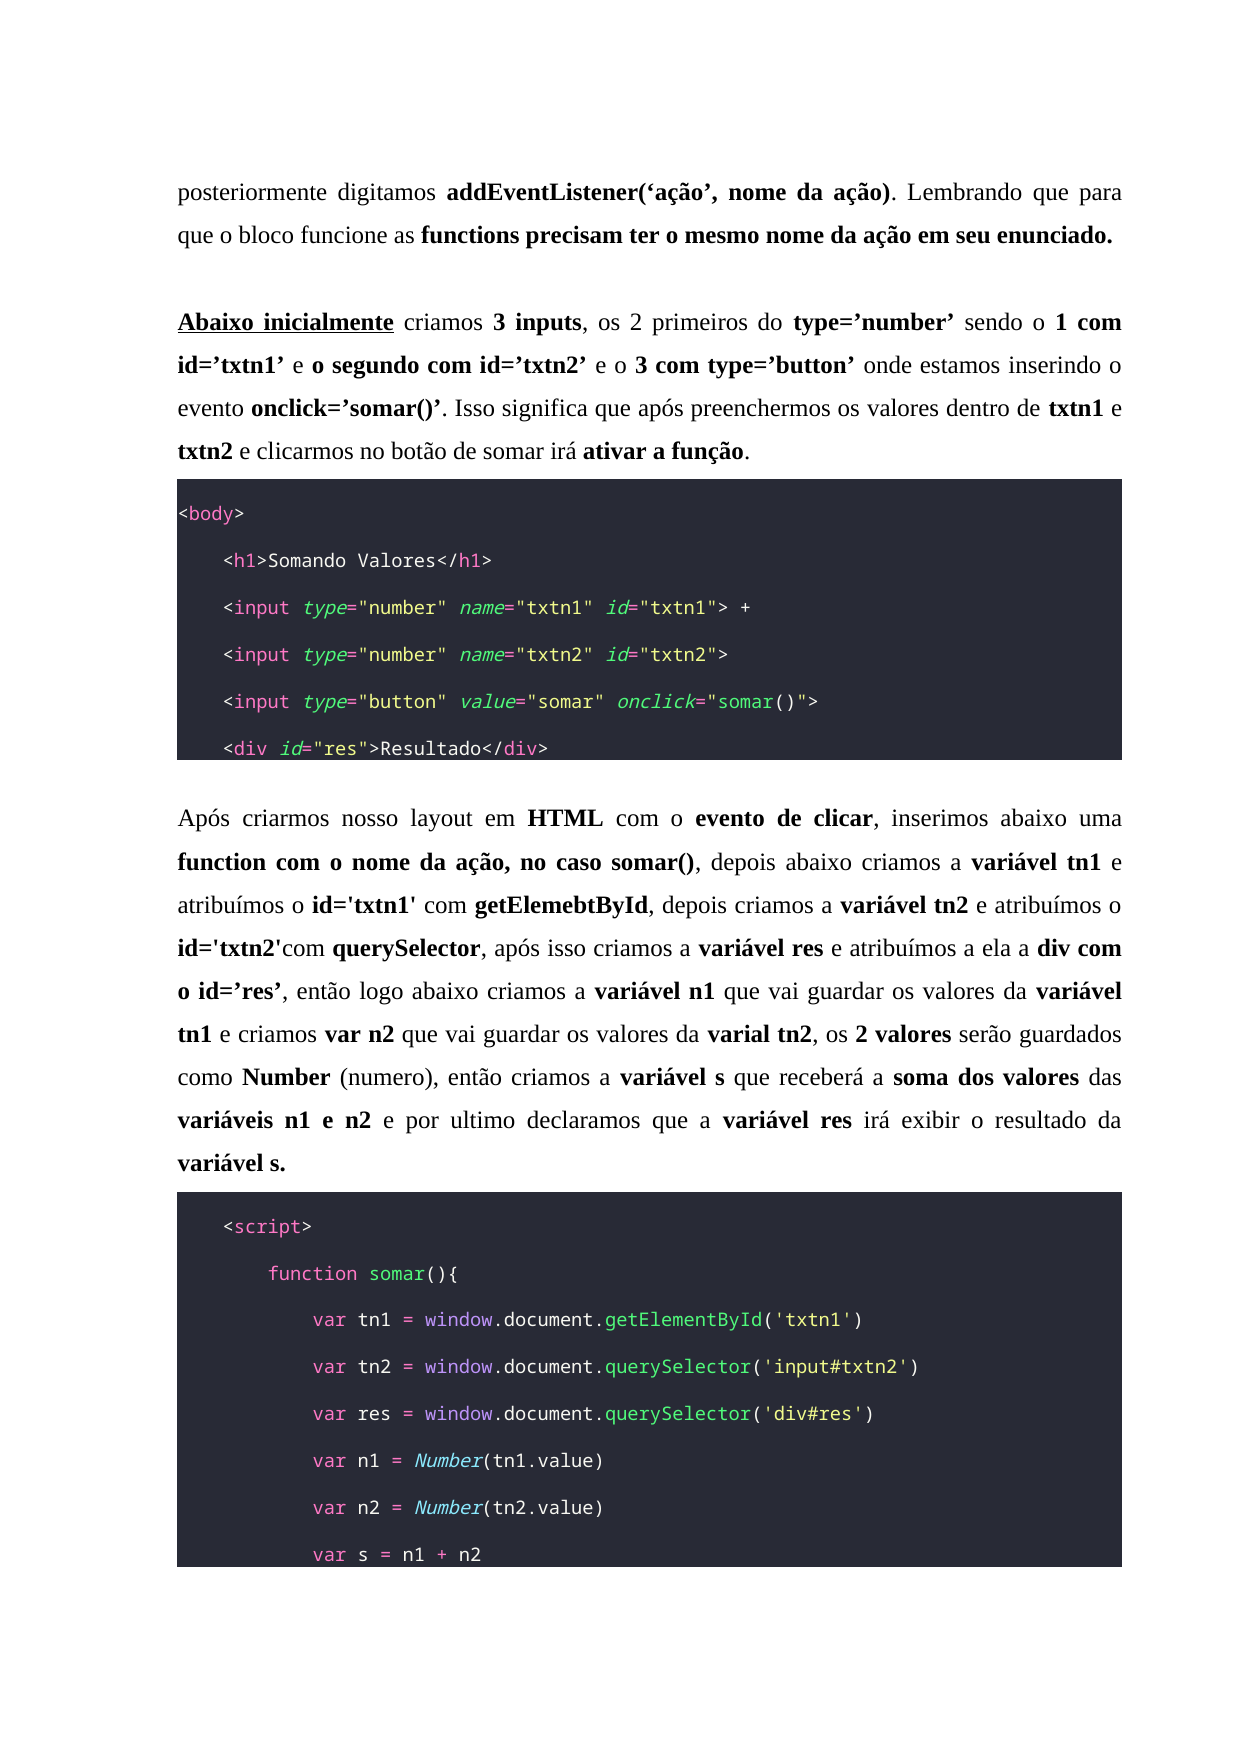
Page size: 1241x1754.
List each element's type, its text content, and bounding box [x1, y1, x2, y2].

text <input type="number" name="txtn2" id="txtn2"> [177, 620, 1122, 667]
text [177, 177, 1122, 249]
text <body> [177, 479, 1122, 526]
text <input type="button" value="somar" onclick="somar()"> [177, 667, 1122, 713]
text <input type="number" name="txtn1" id="txtn1"> + [177, 573, 1122, 620]
text var tn1 = window.document.getElementById('txtn1') [177, 1285, 1122, 1332]
text var tn2 = window.document.querySelector('input#txtn2') [177, 1332, 1122, 1379]
text function somar(){ [177, 1238, 1122, 1285]
text Abaixo inicialmente criamos 3 inputs, os 2 primeiros do type=’number’ sendo o 1 com id=’txtn1’ e o segundo com id=’txtn2’ e o 3 com type=’button’ onde estamos inserindo o evento onclick=’somar()’. Isso significa que após preenchermos os valores dentro de txtn1 e txtn2 e clicarmos no botão de somar irá ativar a função. [177, 307, 1122, 465]
text <div id="res">Resultado</div> [177, 713, 1122, 760]
text <script> [177, 1192, 1122, 1238]
text var res = window.document.querySelector('div#res') [177, 1379, 1122, 1426]
text var s = n1 + n2 [177, 1520, 1122, 1567]
text <h1>Somando Valores</h1> [177, 526, 1122, 573]
text var n1 = Number(tn1.value) [177, 1426, 1122, 1473]
text Após criarmos nosso layout em HTML com o evento de clicar, inserimos abaixo uma function com o nome da ação, no caso somar(), depois abaixo criamos a variável tn1 e atribuímos o id='txtn1' com getElemebtById, depois criamos a variável tn2 e atribuímos o id='txtn2'com querySelector, após isso criamos a variável res e atribuímos a ela a div com o id=’res’, então logo abaixo criamos a variável n1 que vai guardar os valores da variável tn1 e criamos var n2 que vai guardar os valores da varial tn2, os 2 valores serão guardados como Number (numero), então criamos a variável s que receberá a soma dos valores das variáveis n1 e n2 e por ultimo declaramos que a variável res irá exibir o resultado da variável s. [177, 803, 1122, 1177]
text var n2 = Number(tn2.value) [177, 1473, 1122, 1520]
